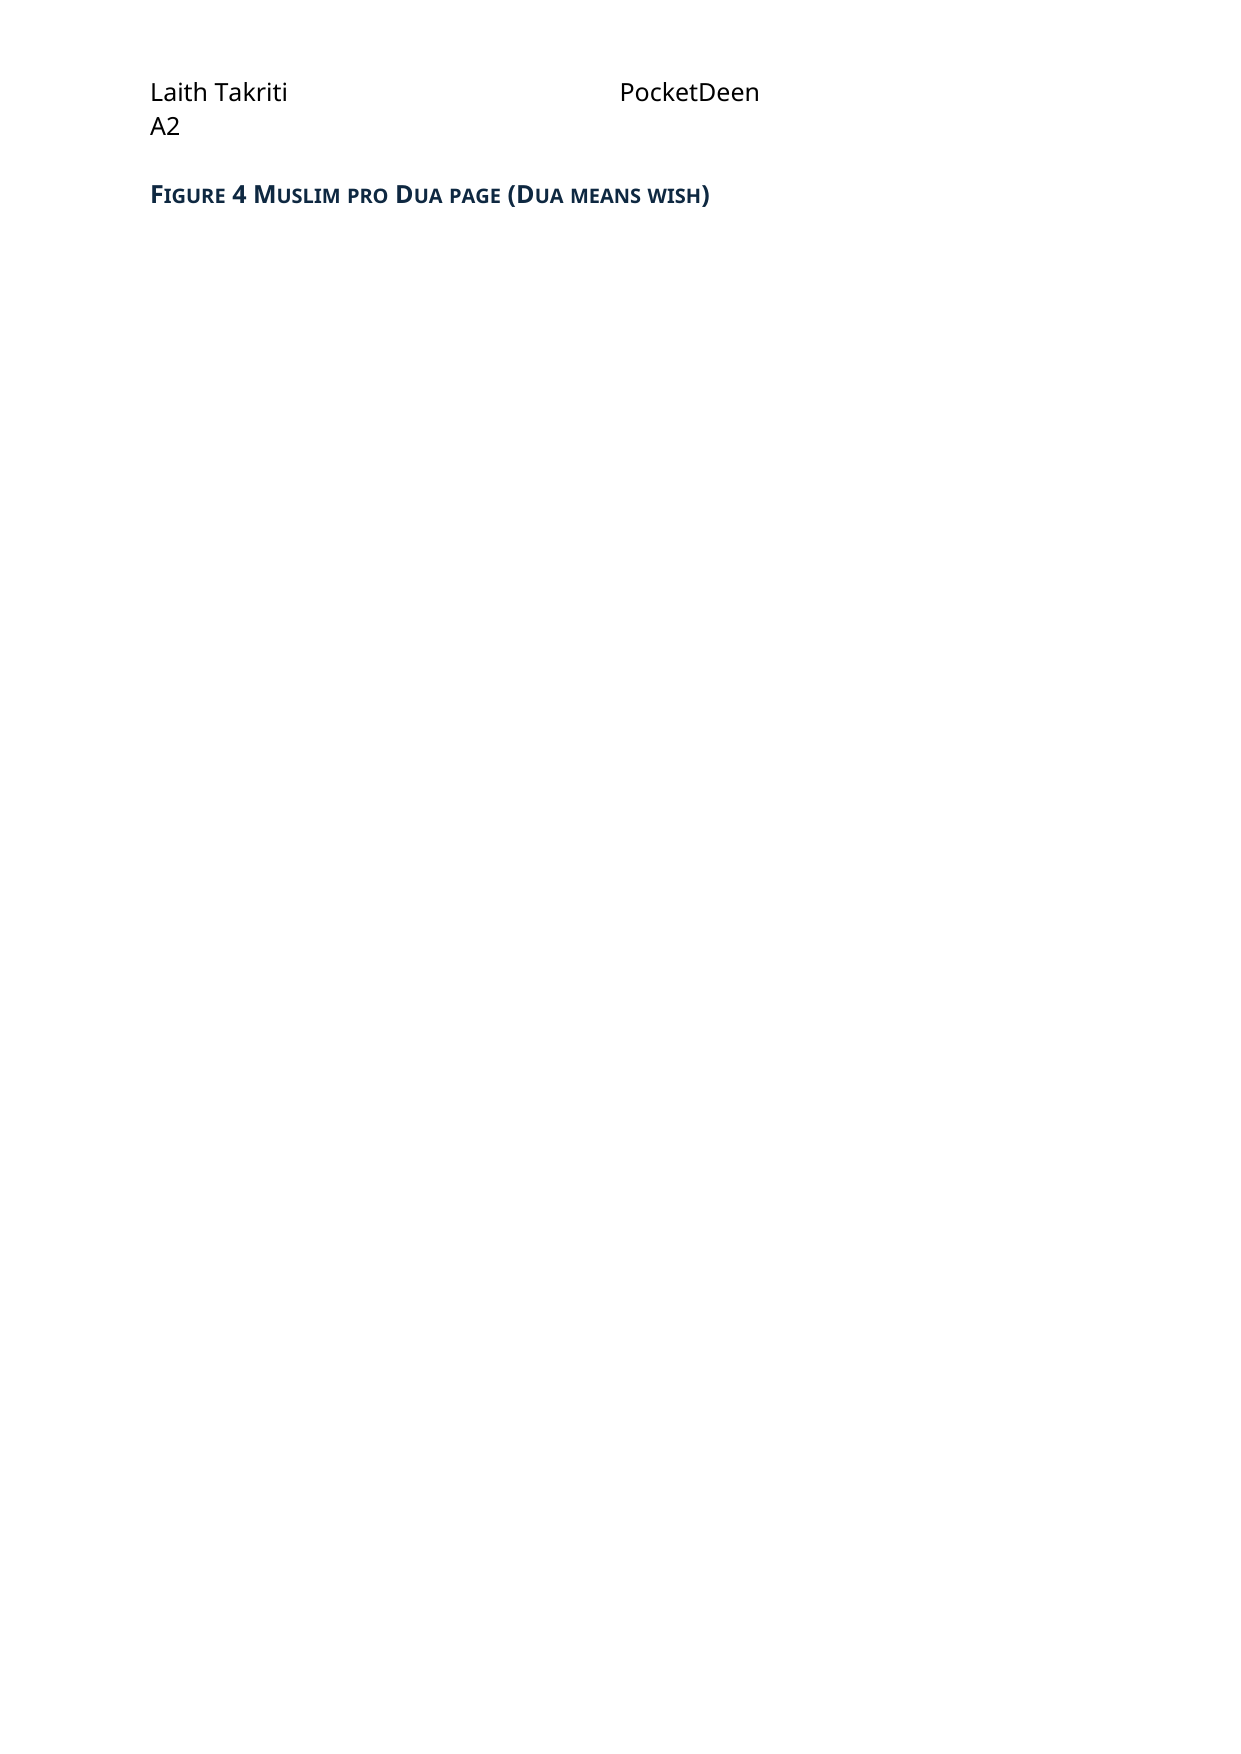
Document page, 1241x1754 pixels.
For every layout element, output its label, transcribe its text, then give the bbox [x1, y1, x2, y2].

text Figure 4 Muslim pro Dua page (Dua means wish) [150, 177, 1090, 211]
